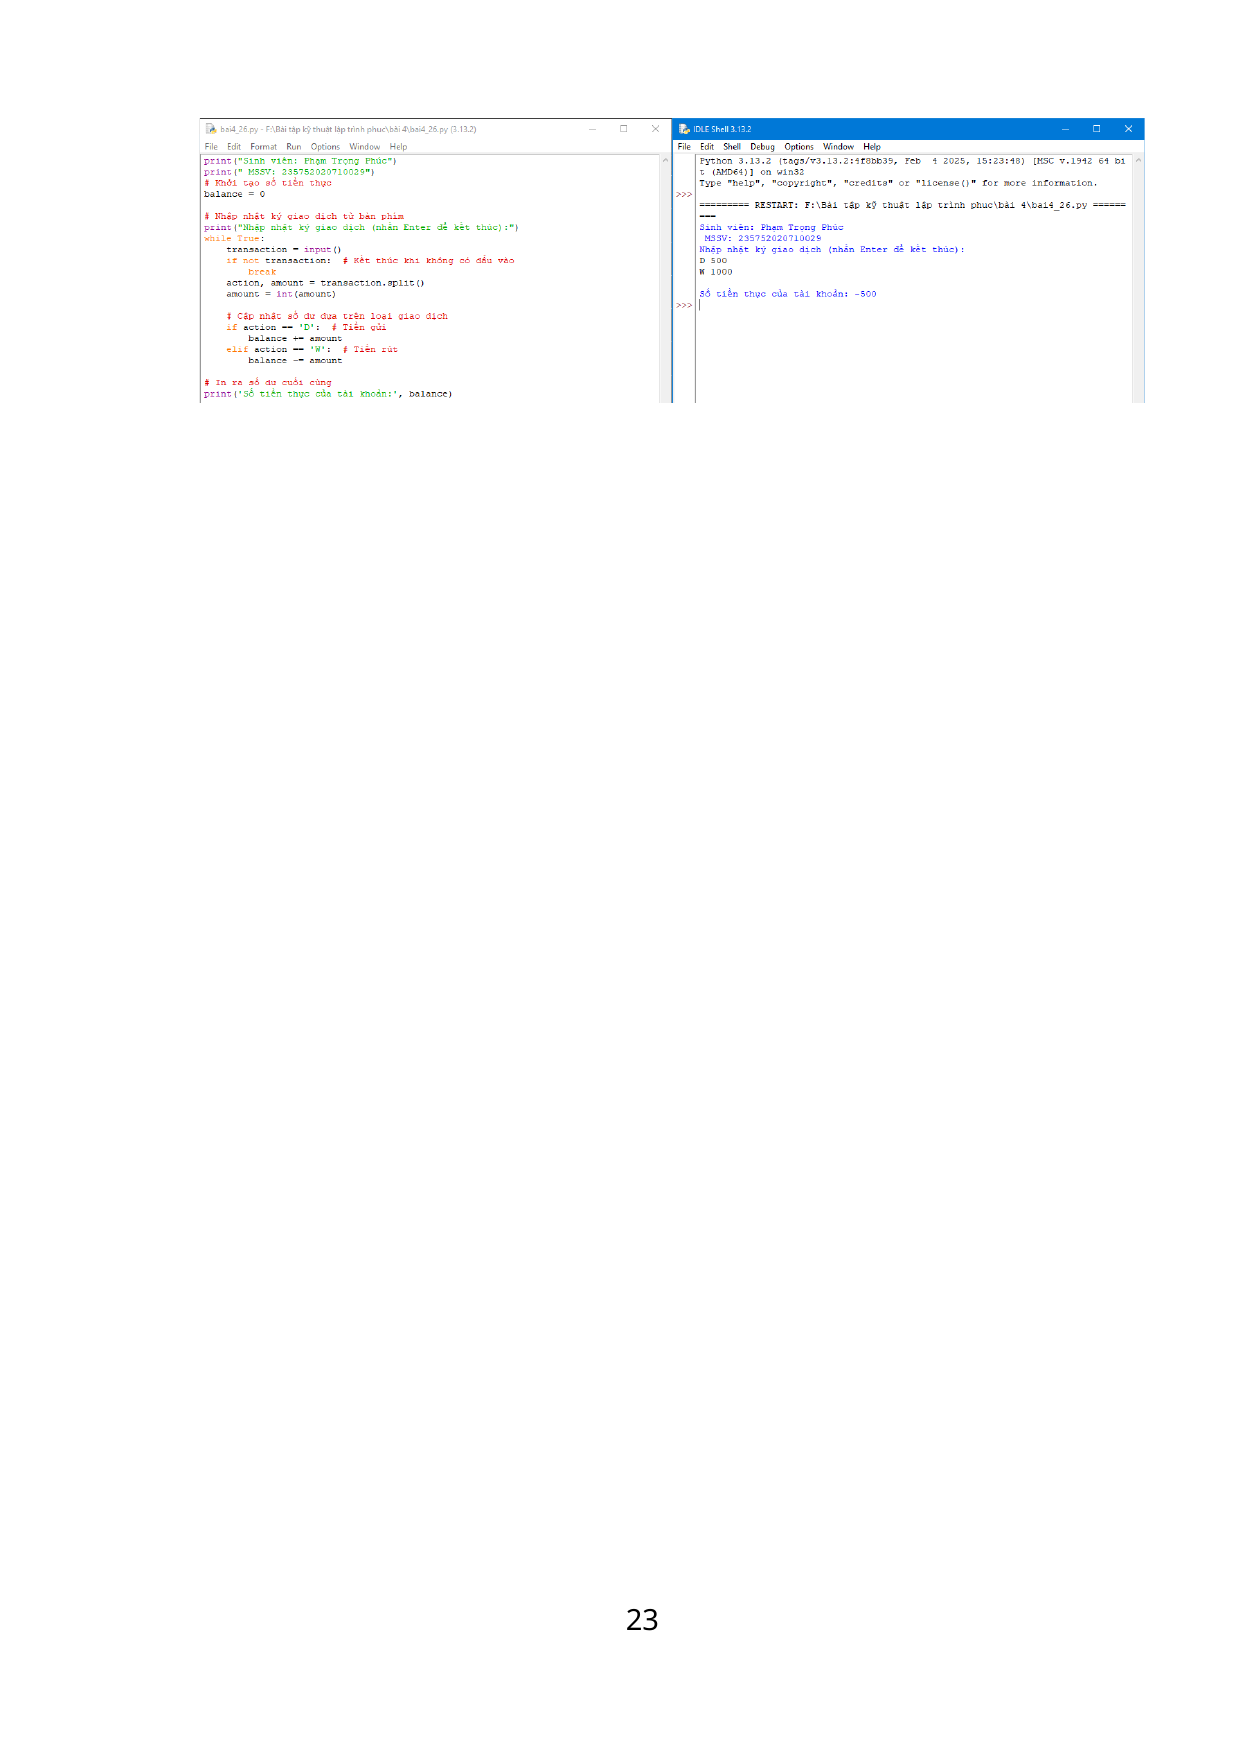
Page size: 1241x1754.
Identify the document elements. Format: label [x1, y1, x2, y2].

picture [199, 118, 1145, 403]
